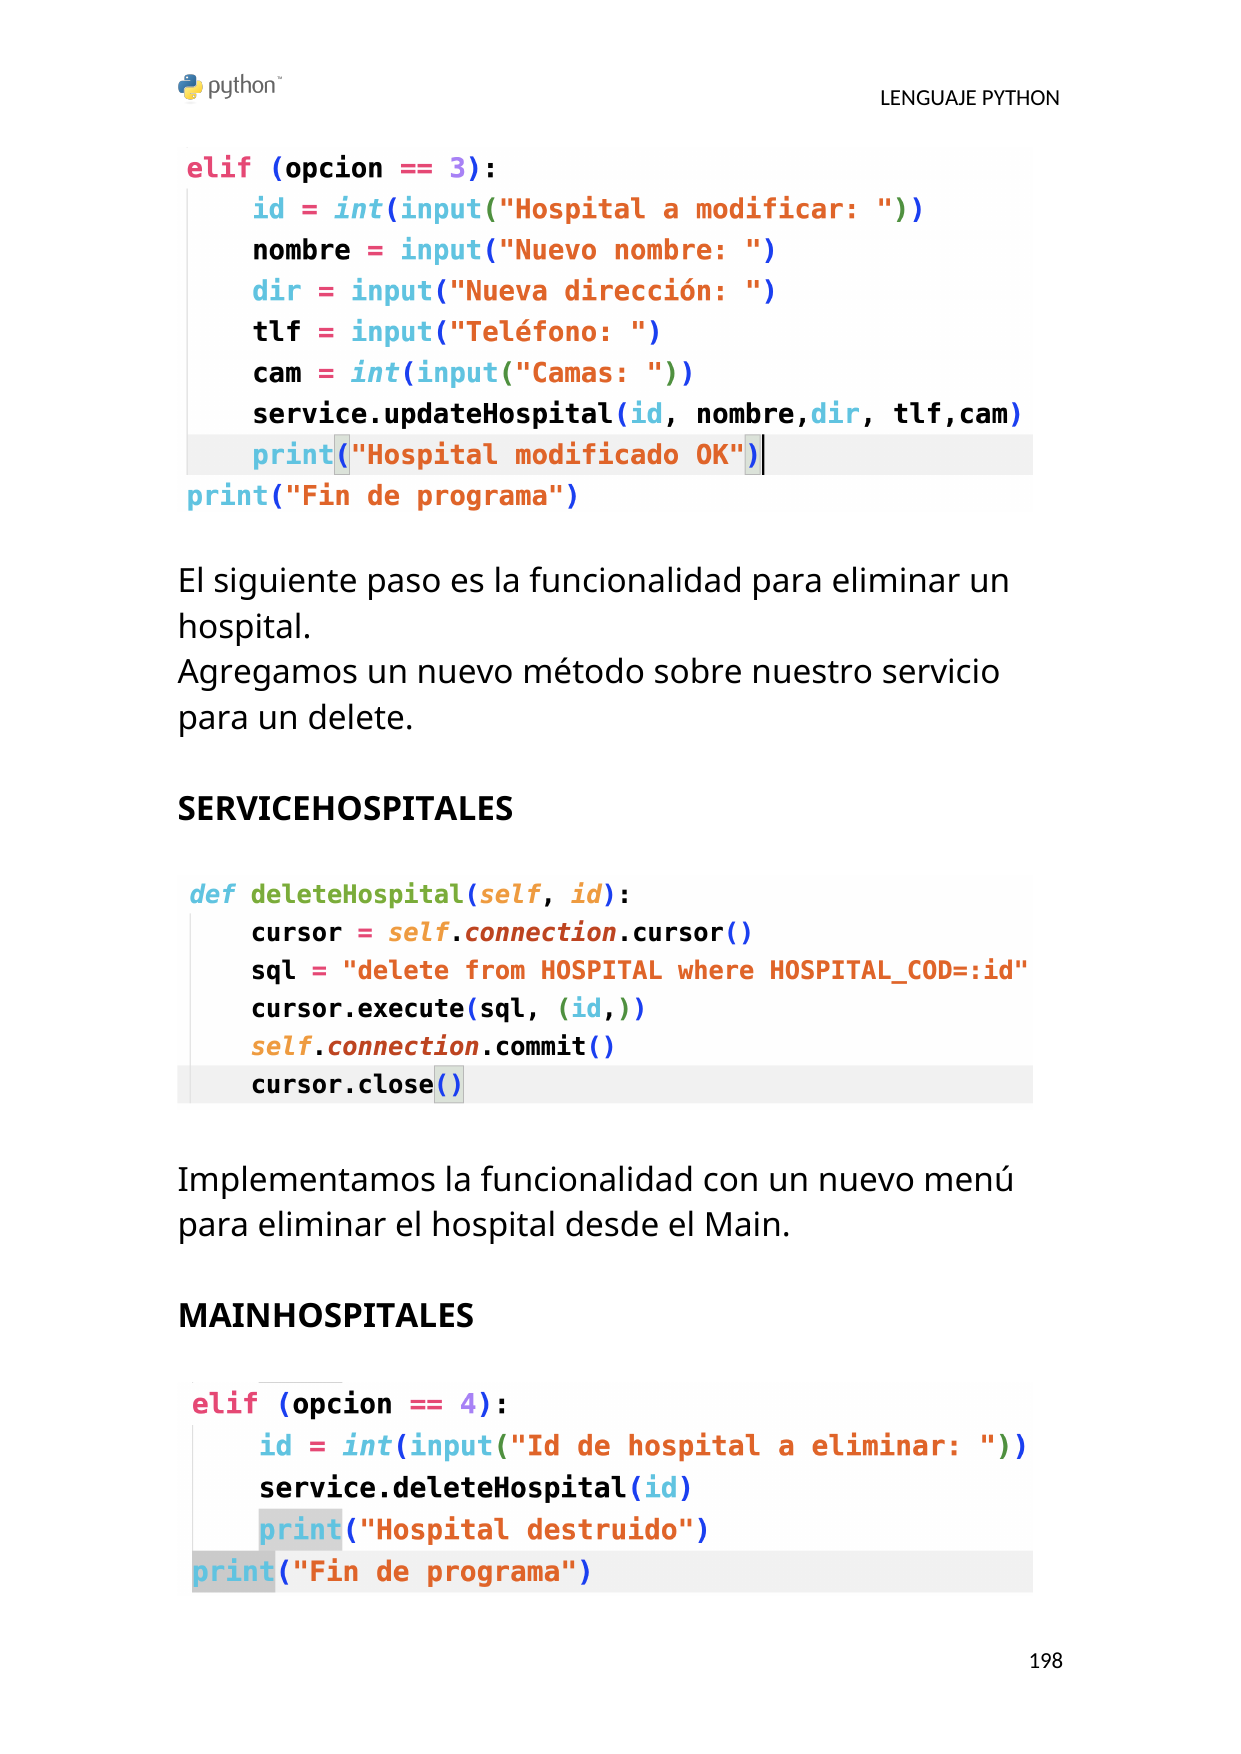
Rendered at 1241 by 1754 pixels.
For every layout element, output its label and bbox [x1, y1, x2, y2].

picture [177, 1382, 1033, 1596]
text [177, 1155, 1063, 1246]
picture [177, 147, 1033, 512]
picture [177, 73, 283, 105]
picture [177, 875, 1033, 1110]
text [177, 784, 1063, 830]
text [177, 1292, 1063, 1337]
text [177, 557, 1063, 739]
